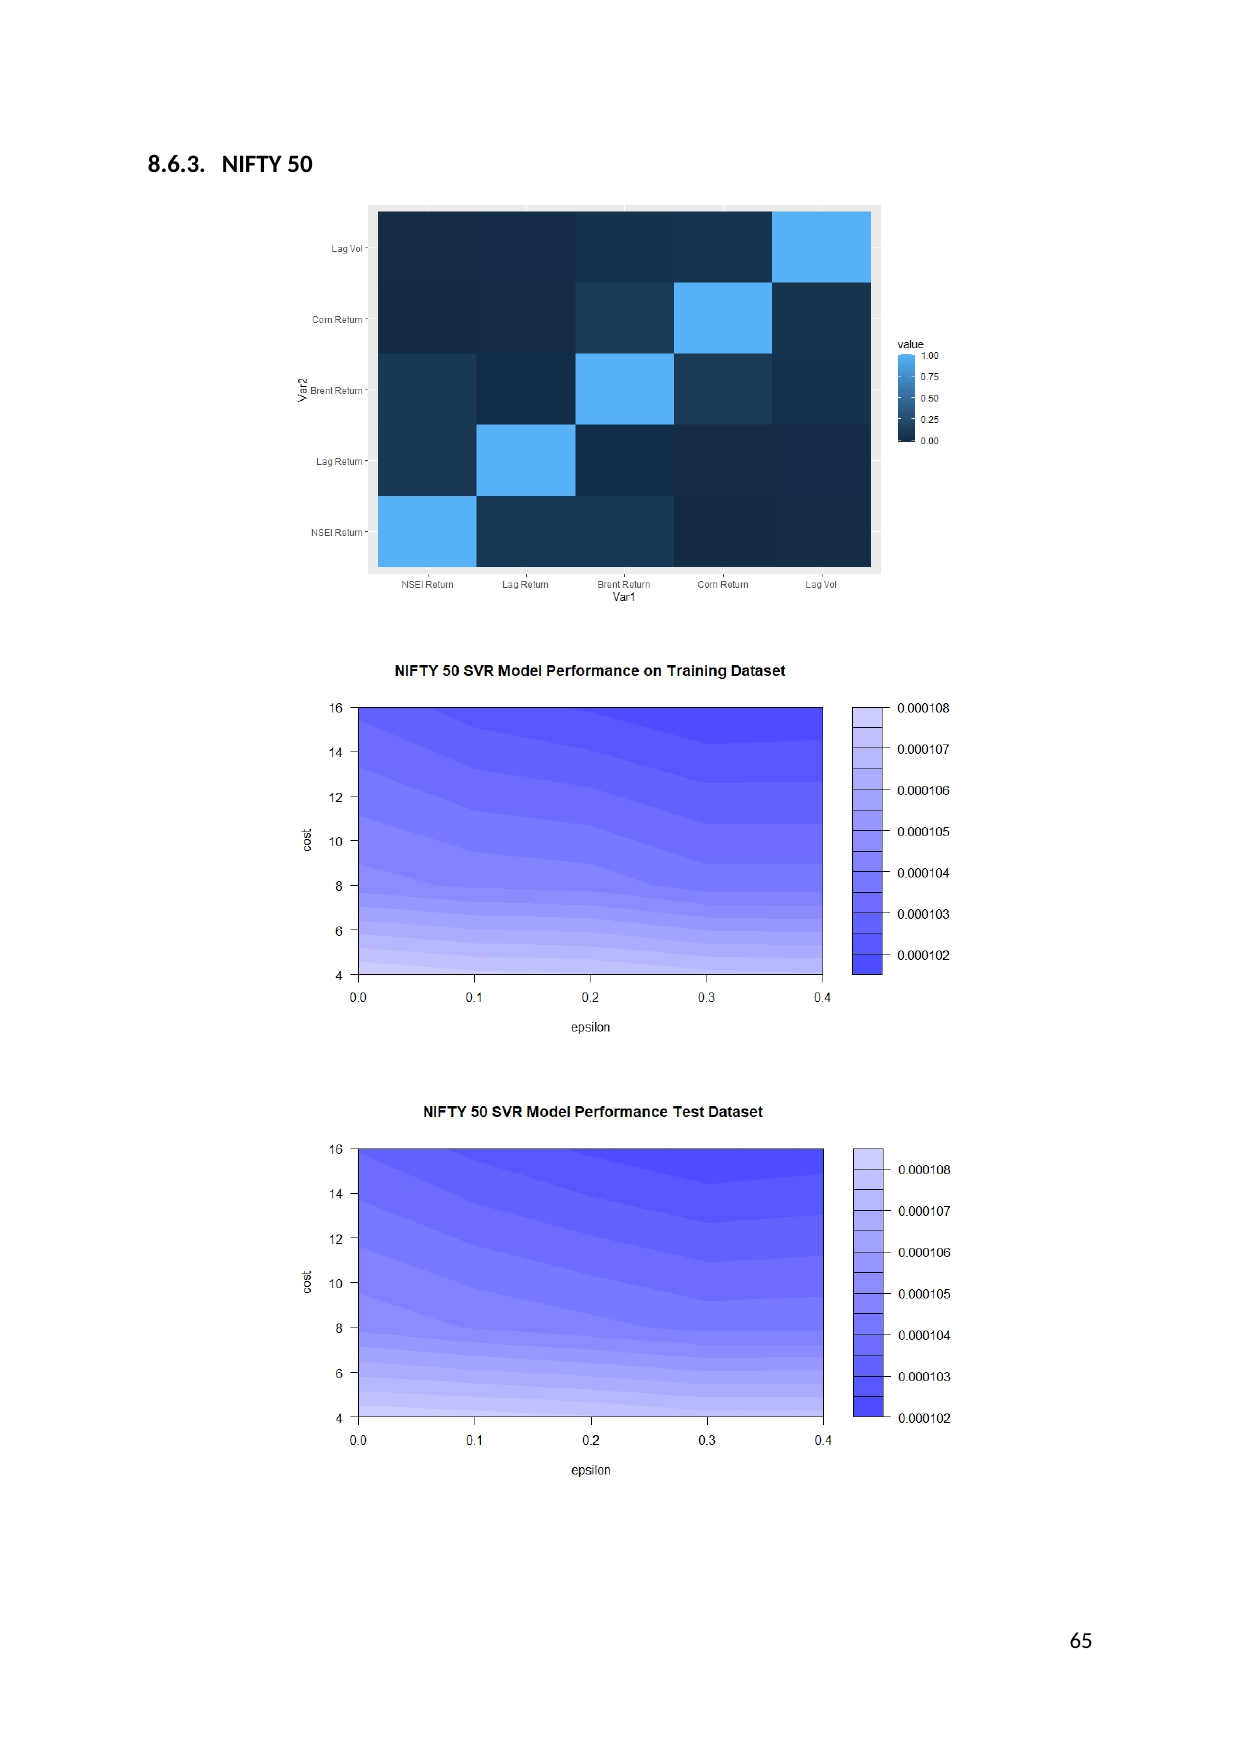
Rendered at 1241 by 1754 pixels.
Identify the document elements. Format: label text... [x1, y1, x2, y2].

subtitle NIFTY 50 [148, 148, 1092, 178]
picture [283, 632, 957, 1049]
picture [291, 199, 949, 608]
picture [283, 1073, 958, 1492]
